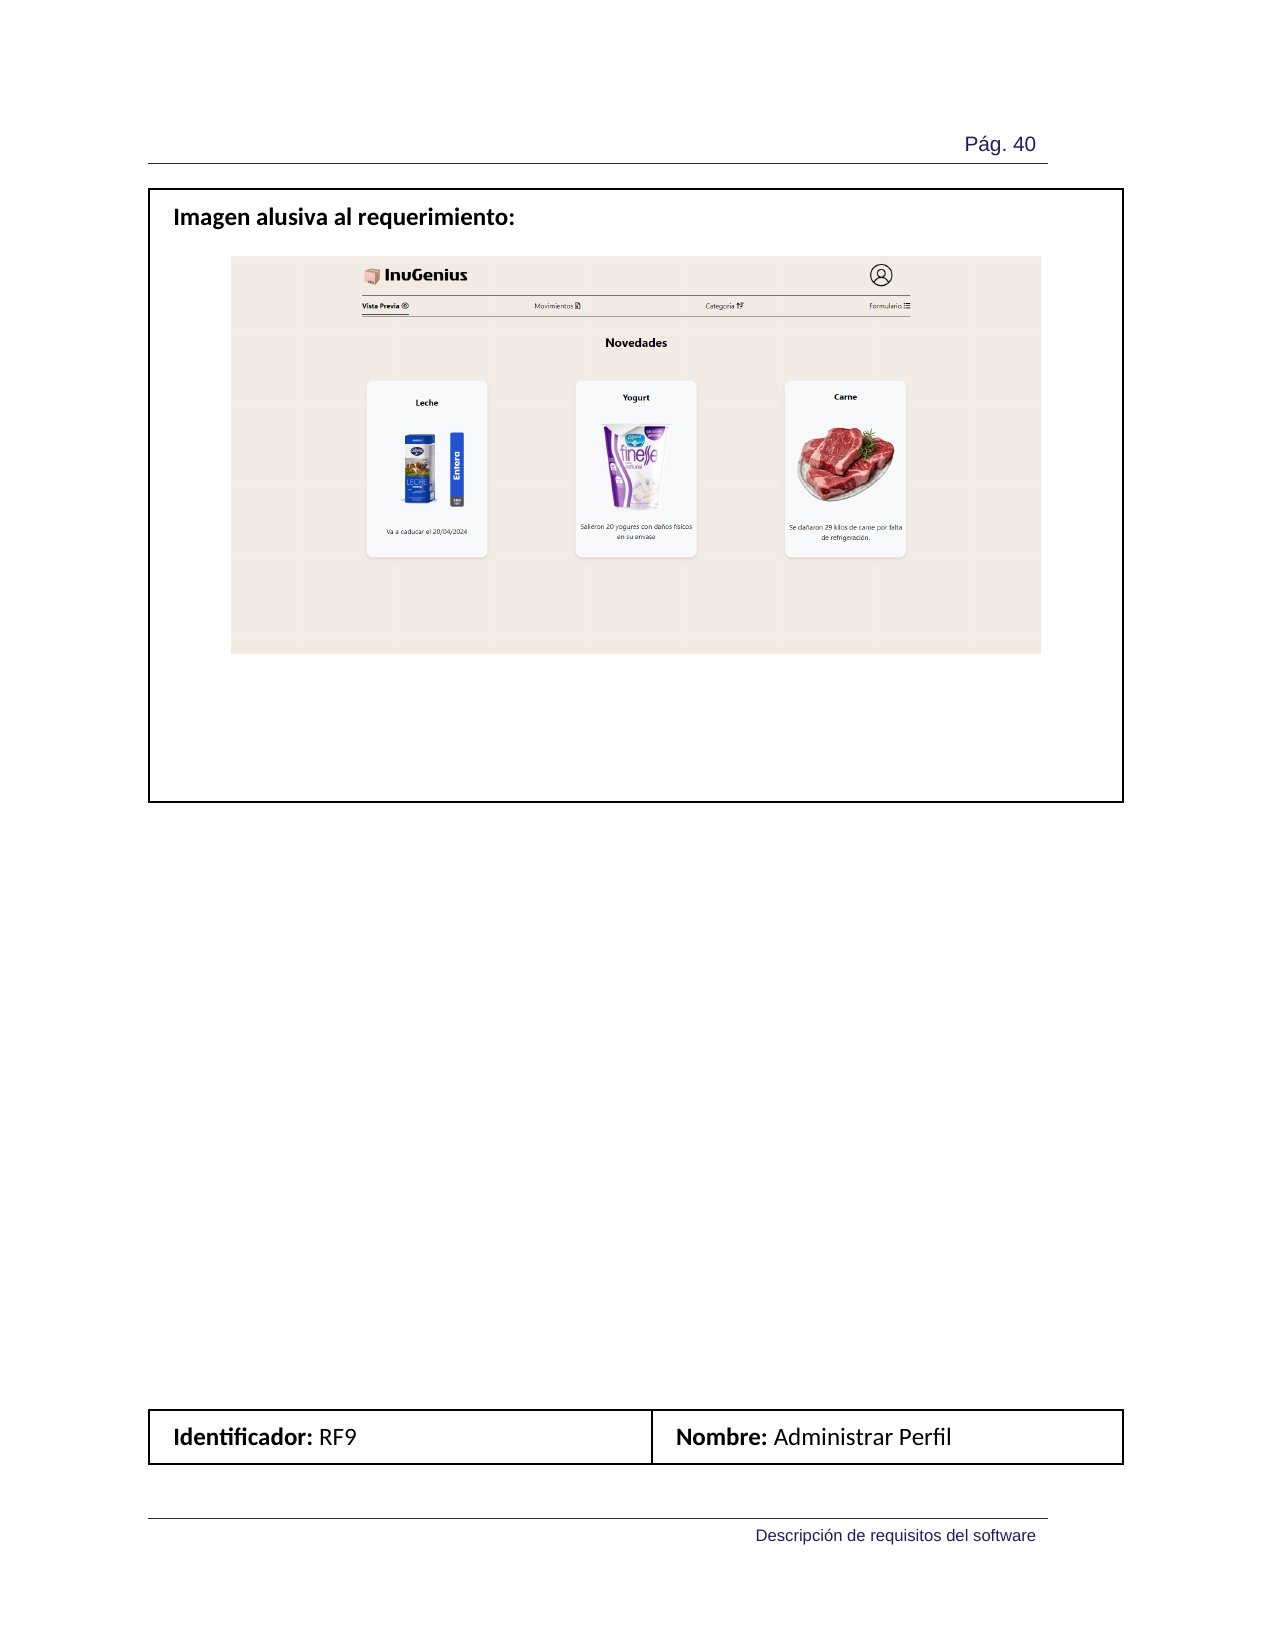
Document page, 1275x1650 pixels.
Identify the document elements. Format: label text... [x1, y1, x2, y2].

picture [230, 256, 1042, 654]
table_header Nombre: Administrar Perfil [653, 1411, 1122, 1462]
table_header Imagen alusiva al requerimiento: [150, 190, 1122, 801]
table_header Identificador: RF9 [150, 1411, 651, 1462]
